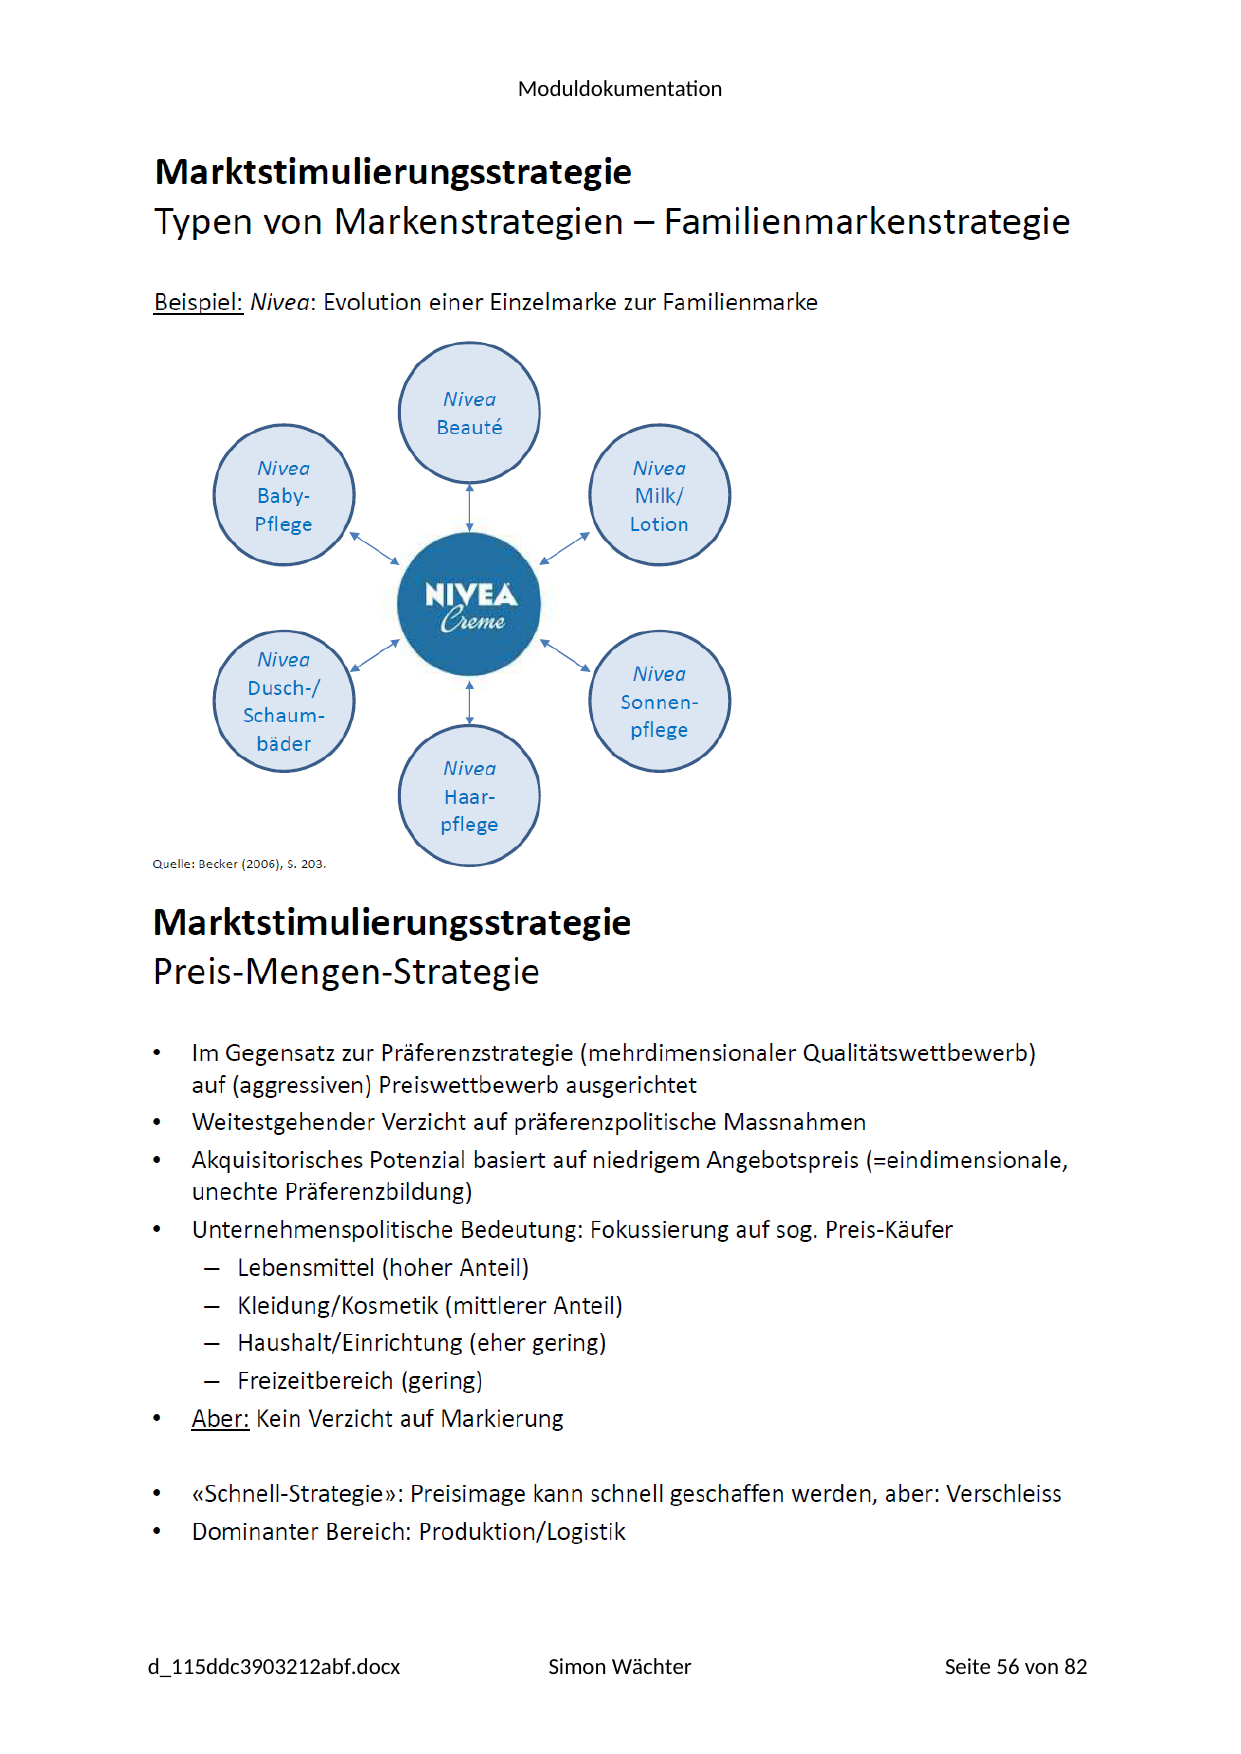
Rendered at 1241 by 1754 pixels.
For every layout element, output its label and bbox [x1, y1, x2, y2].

picture [147, 900, 1093, 1561]
picture [147, 147, 1093, 882]
